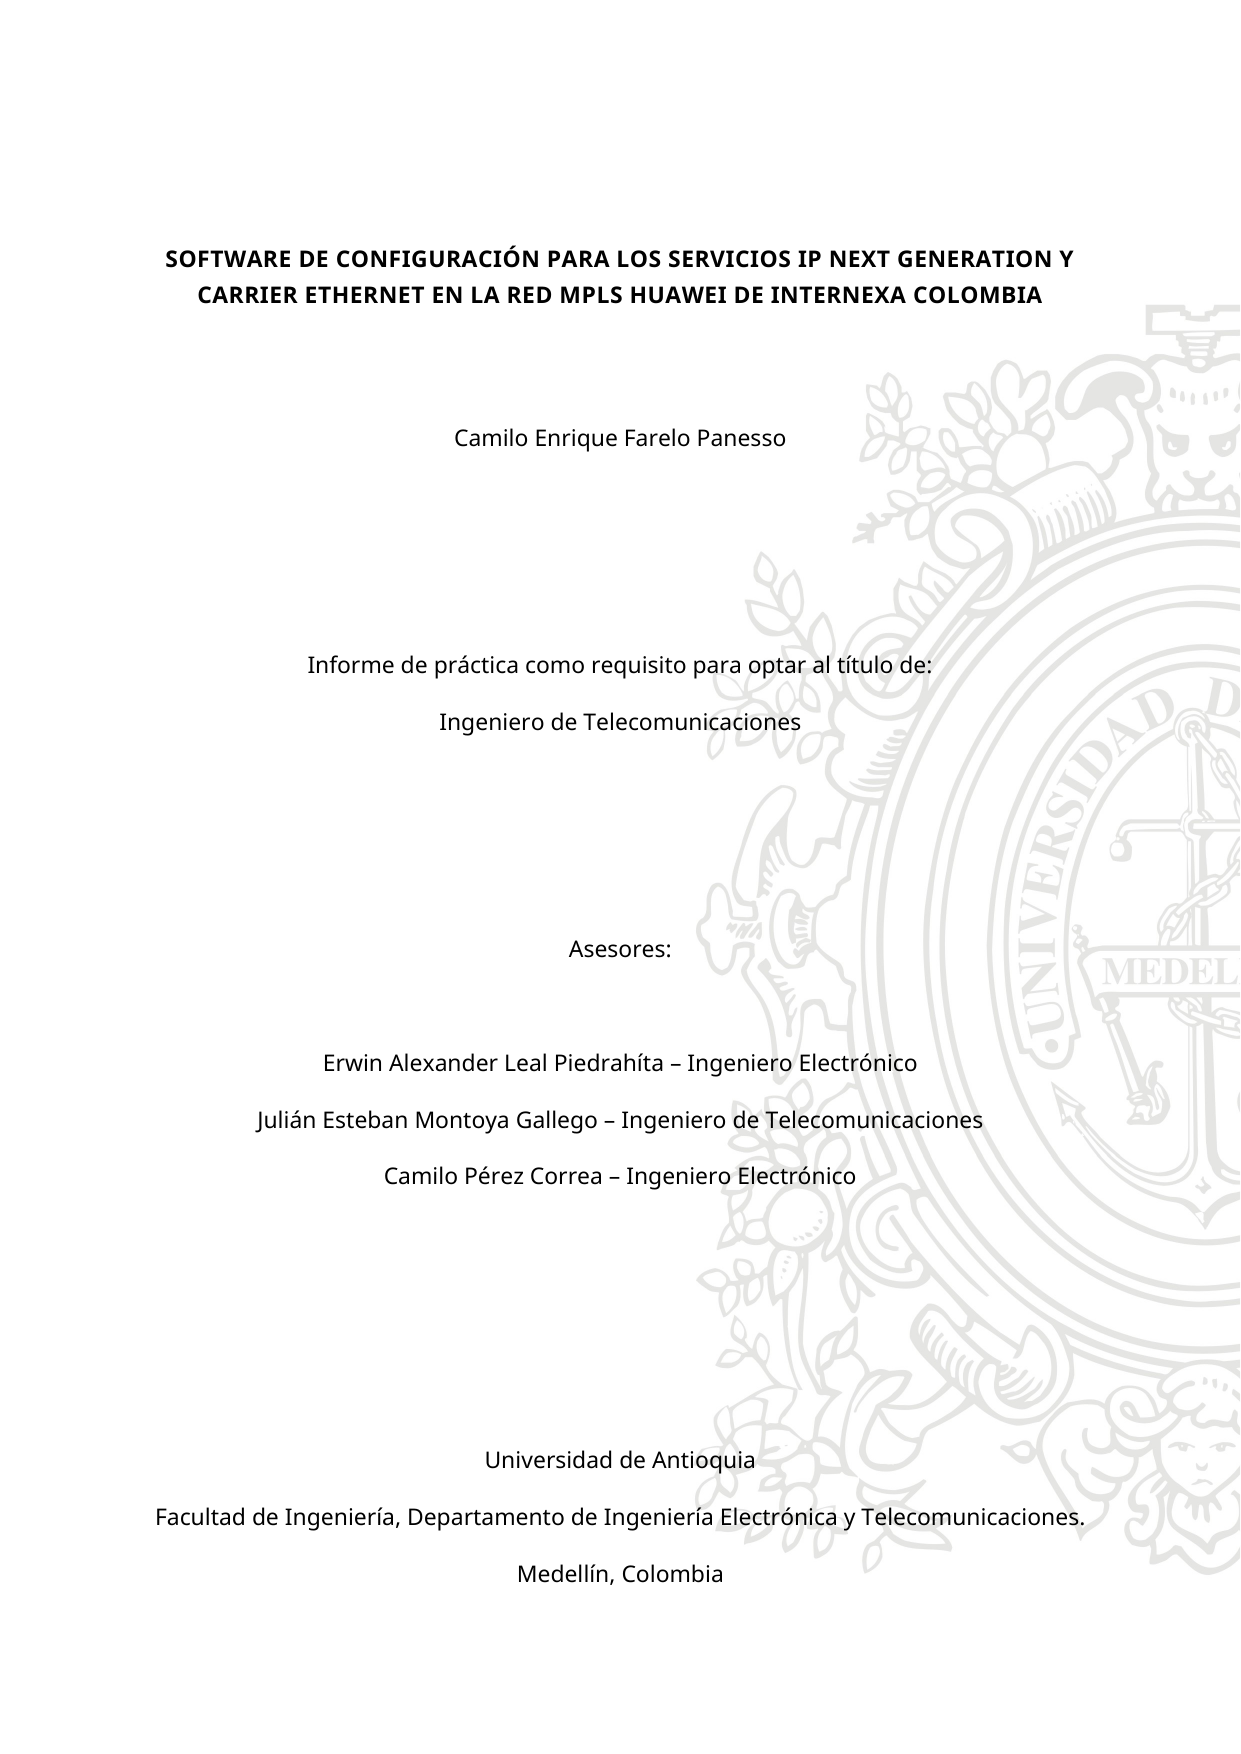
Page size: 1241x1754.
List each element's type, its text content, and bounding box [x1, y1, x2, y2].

text Ingeniero de Telecomunicaciones [148, 706, 1092, 737]
text Erwin Alexander Leal Piedrahíta – Ingeniero Electrónico [148, 1047, 1092, 1078]
text SOFTWARE DE CONFIGURACIÓN PARA LOS SERVICIOS IP NEXT GENERATION Y CARRIER ETHERNET EN LA RED MPLS HUAWEI DE INTERNEXA COLOMBIA [148, 243, 1092, 311]
text Julián Esteban Montoya Gallego – Ingeniero de Telecomunicaciones [148, 1103, 1092, 1135]
text Facultad de Ingeniería, Departamento de Ingeniería Electrónica y Telecomunicaciones. [148, 1501, 1092, 1532]
text Camilo Enrique Farelo Panesso [148, 422, 1092, 453]
text Medellín, Colombia [148, 1558, 1092, 1589]
text Universidad de Antioquia [148, 1444, 1092, 1475]
picture [0, 234, 1241, 1616]
text Camilo Pérez Correa – Ingeniero Electrónico [148, 1160, 1092, 1192]
text Asesores: [148, 933, 1092, 964]
text Informe de práctica como requisito para optar al título de: [148, 649, 1092, 681]
